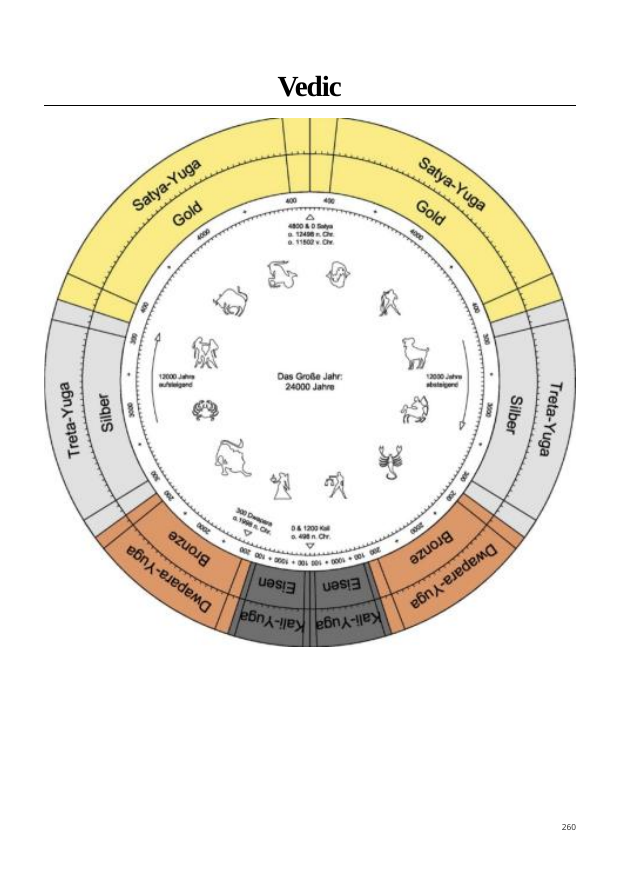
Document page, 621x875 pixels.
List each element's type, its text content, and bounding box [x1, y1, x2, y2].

picture [44, 118, 576, 647]
subtitle Vedic [44, 69, 576, 105]
